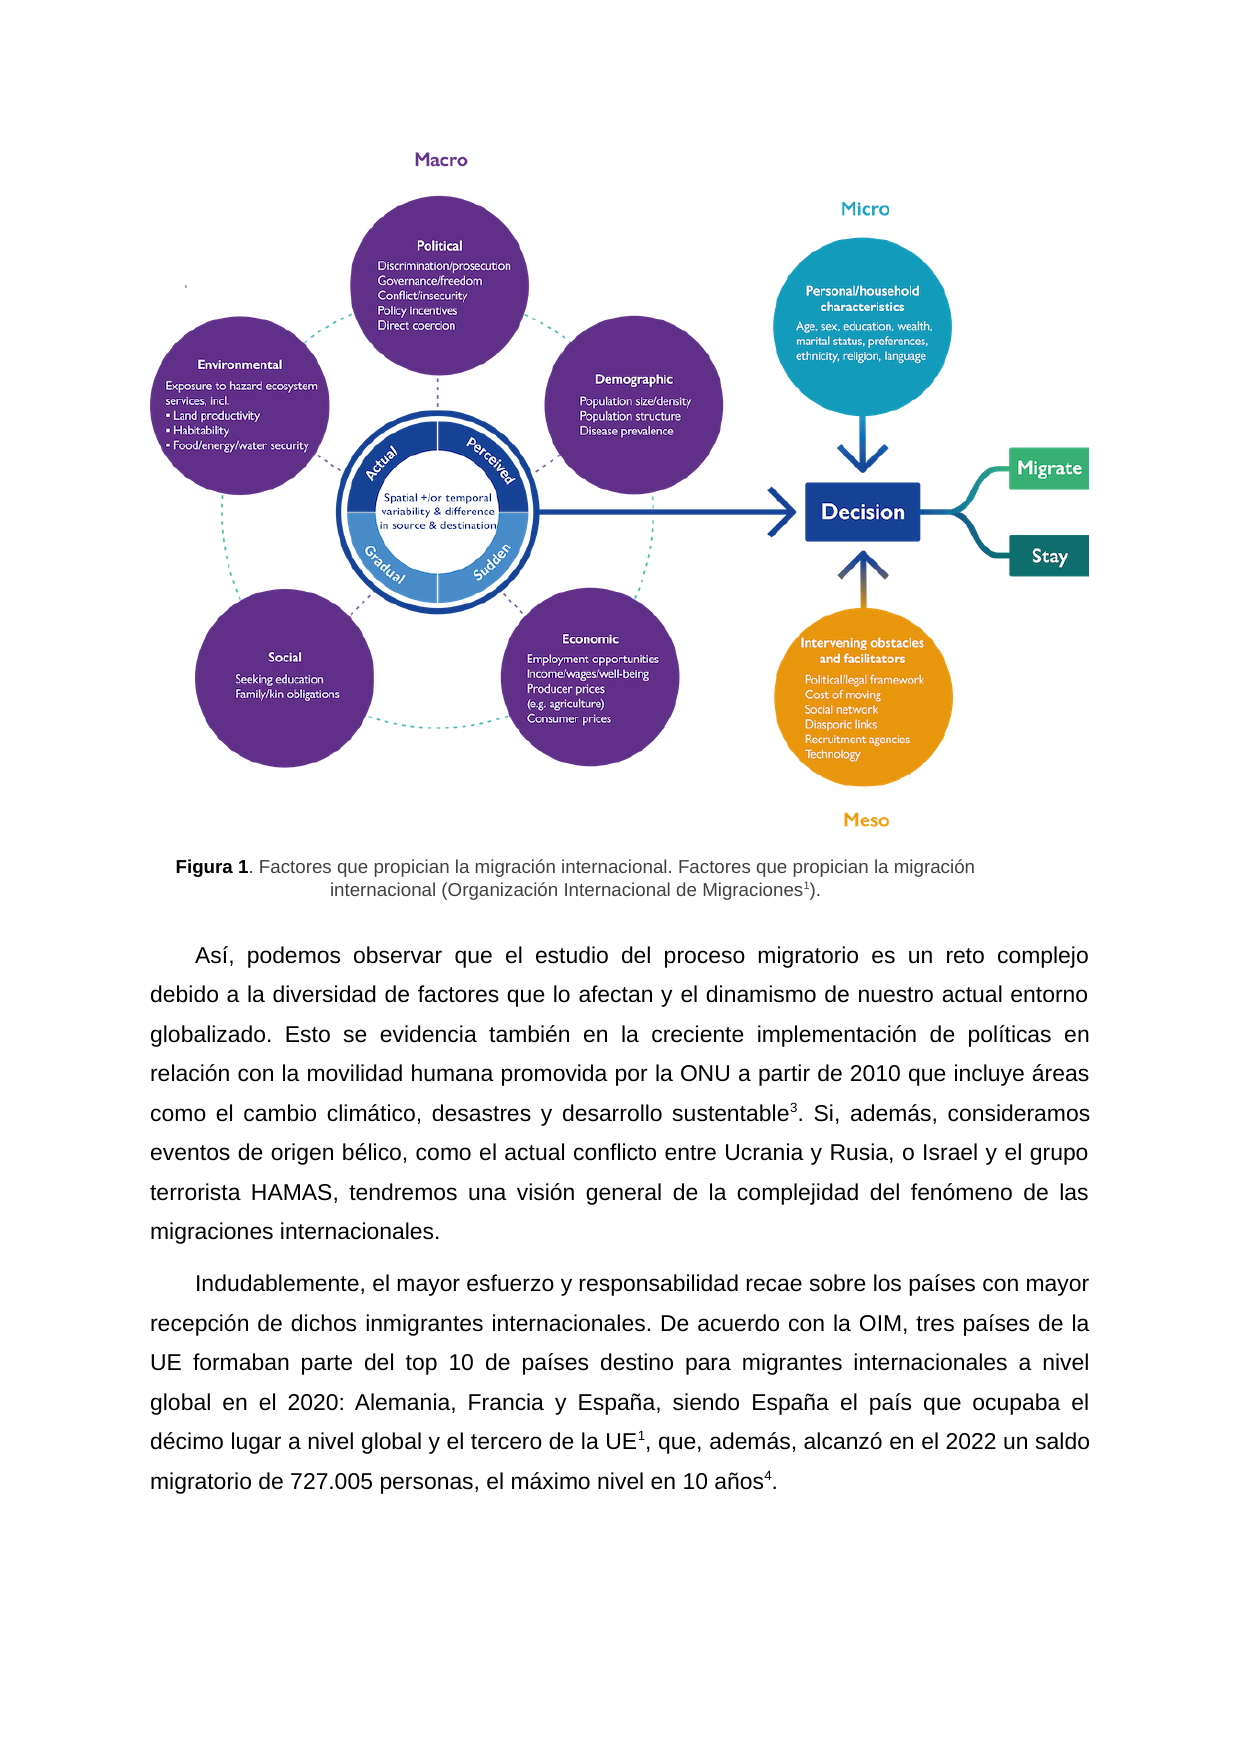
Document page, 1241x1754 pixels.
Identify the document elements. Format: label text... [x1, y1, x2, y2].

text Así, podemos observar que el estudio del proceso migratorio es un reto complejo debido a la diversidad de factores que lo afectan y el dinamismo de nuestro actual entorno globalizado. Esto se evidencia también en la creciente implementación de políticas en relación con la movilidad humana promovida por la ONU a partir de 2010 que incluye áreas como el cambio climático, desastres y desarrollo sustentable3. Si, además, consideramos eventos de origen bélico, como el actual conflicto entre Ucrania y Rusia, o Israel y el grupo terrorista HAMAS, tendremos una visión general de la complejidad del fenómeno de las migraciones internacionales. [150, 942, 1090, 1245]
text Indudablemente, el mayor esfuerzo y responsabilidad recae sobre los países con mayor recepción de dichos inmigrantes internacionales. De acuerdo con la OIM, tres países de la UE formaban parte del top 10 de países destino para migrantes internacionales a nivel global en el 2020: Alemania, Francia y España, siendo España el país que ocupaba el décimo lugar a nivel global y el tercero de la UE1, que, además, alcanzó en el 2022 un saldo migratorio de 727.005 personas, el máximo nivel en 10 años4. [150, 1270, 1090, 1494]
text Figura 1. Factores que propician la migración internacional. Factores que propician la migración internacional (Organización Internacional de Migraciones1). [150, 856, 1000, 901]
picture [150, 150, 1089, 831]
